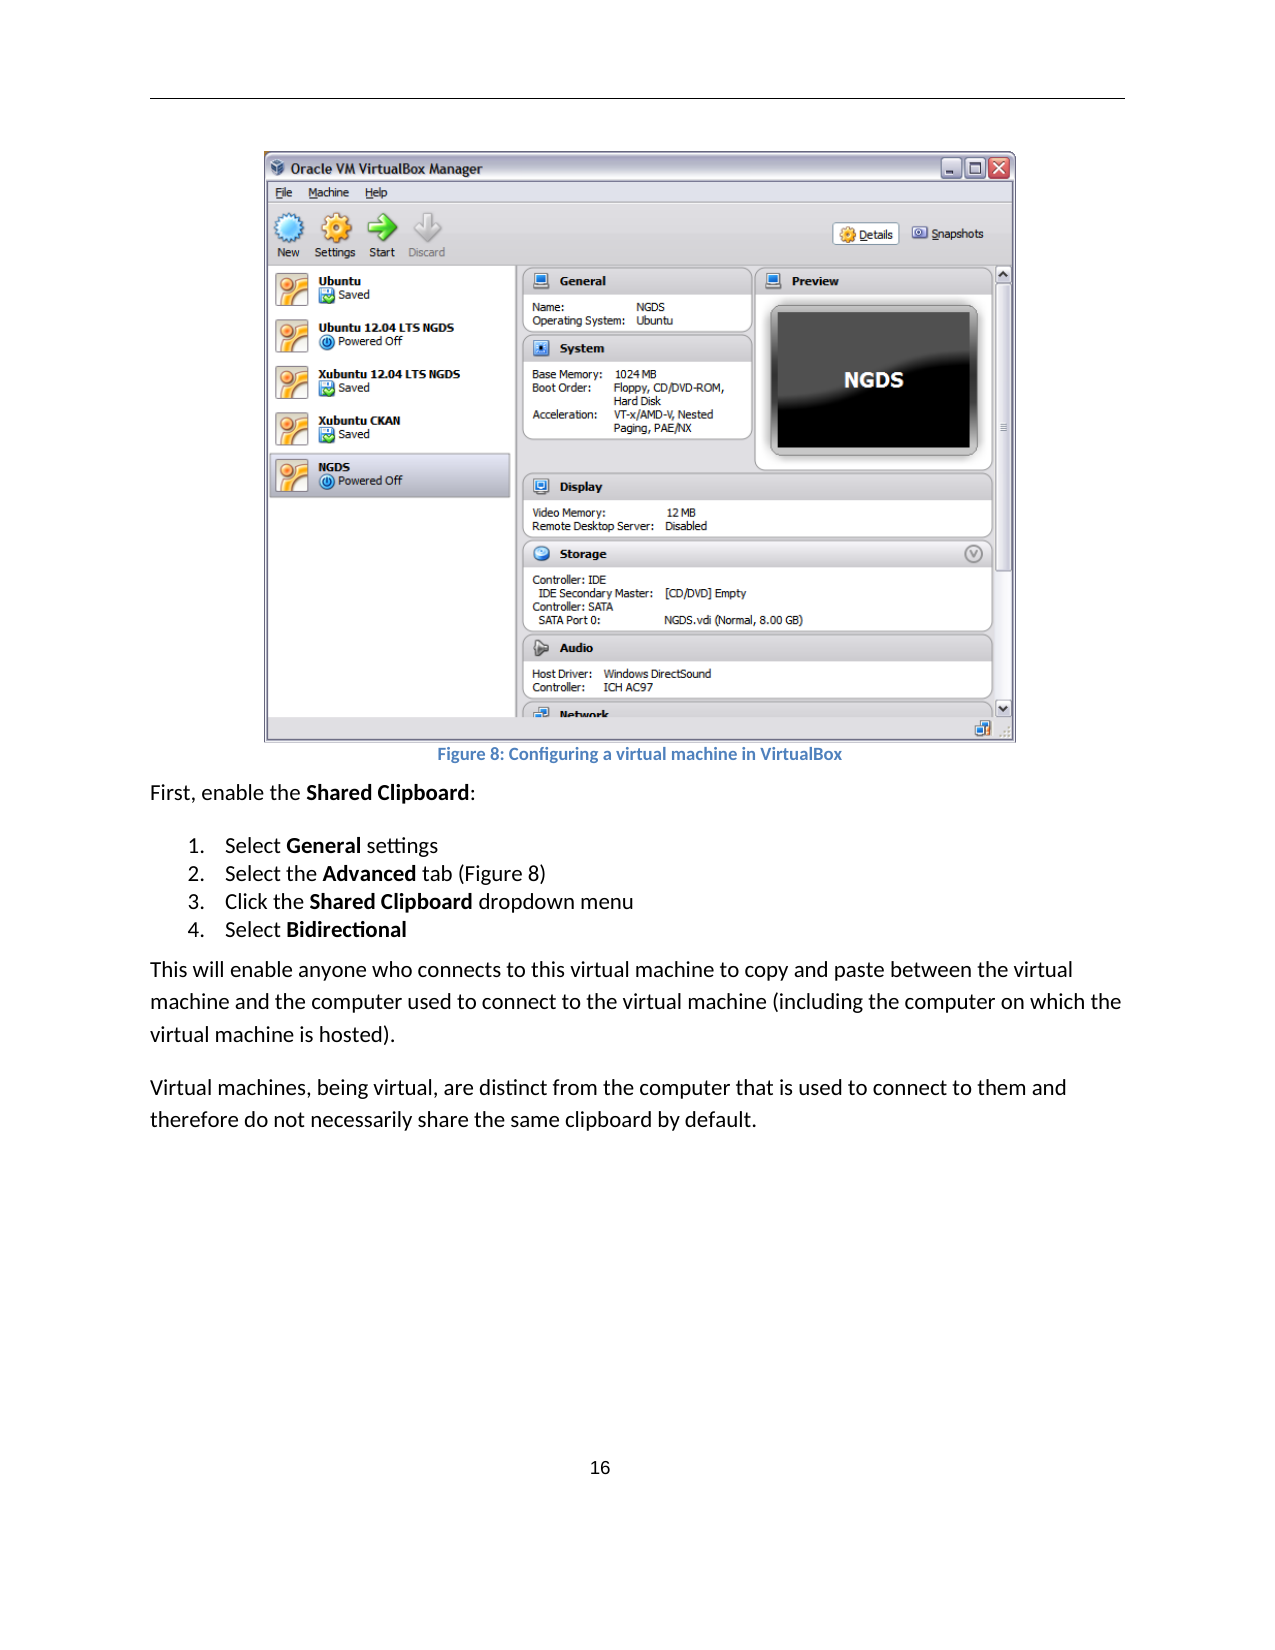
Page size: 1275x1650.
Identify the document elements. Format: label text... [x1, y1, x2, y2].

text Virtual machines, being virtual, are distinct from the computer that is used to connect to them and therefore do not necessarily share the same clipboard by default. [150, 1073, 1125, 1133]
list Click the Shared Clipboard dropdown menu [187, 887, 1125, 915]
list Select the Advanced tab (Figure 8) [187, 859, 1125, 887]
list Select General settings [187, 831, 1125, 859]
picture [264, 151, 1016, 742]
text This will enable anyone who connects to this virtual machine to copy and paste between the virtual machine and the computer used to connect to the virtual machine (including the computer on which the virtual machine is hosted). [150, 955, 1125, 1048]
list Select Bidirectional [187, 915, 1125, 943]
